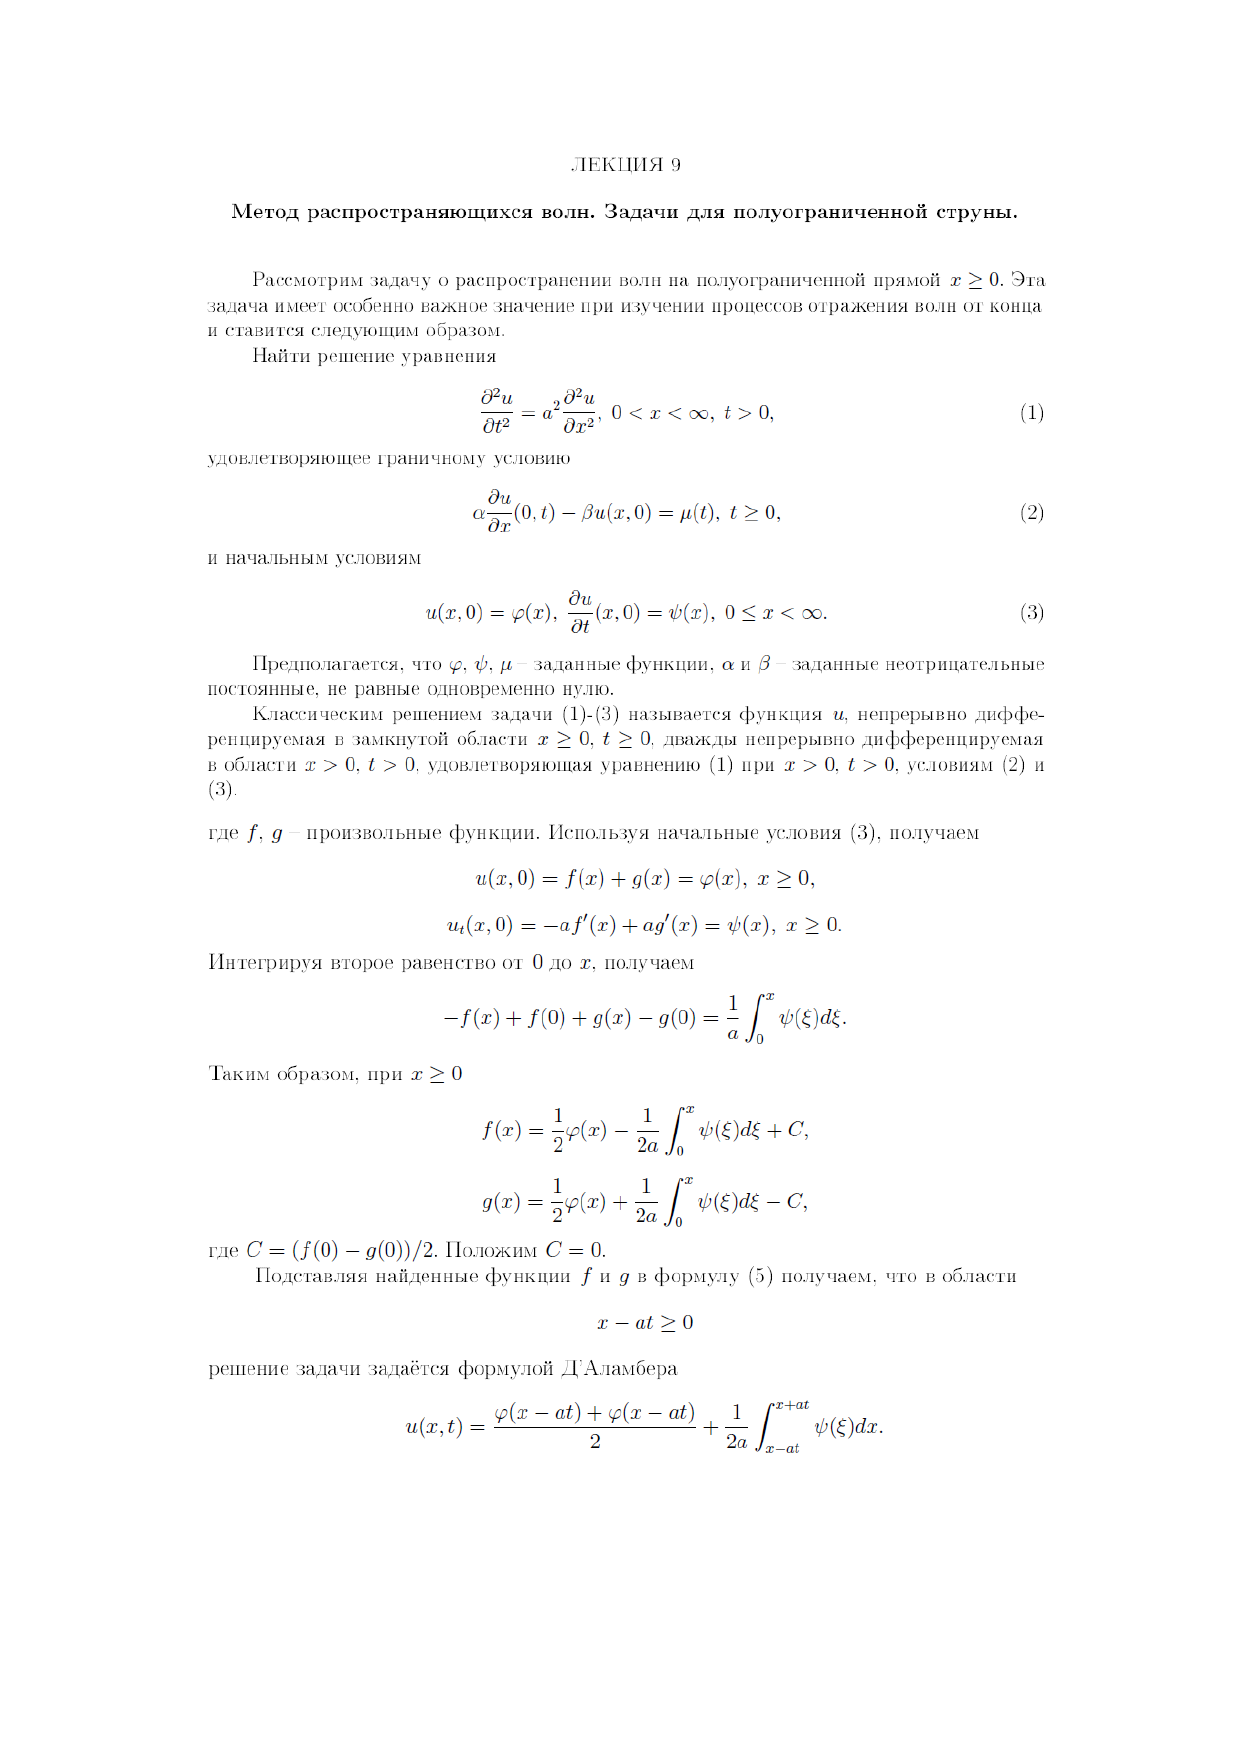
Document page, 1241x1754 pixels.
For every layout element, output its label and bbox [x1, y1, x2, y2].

picture [150, 150, 1091, 805]
picture [150, 808, 1091, 1463]
